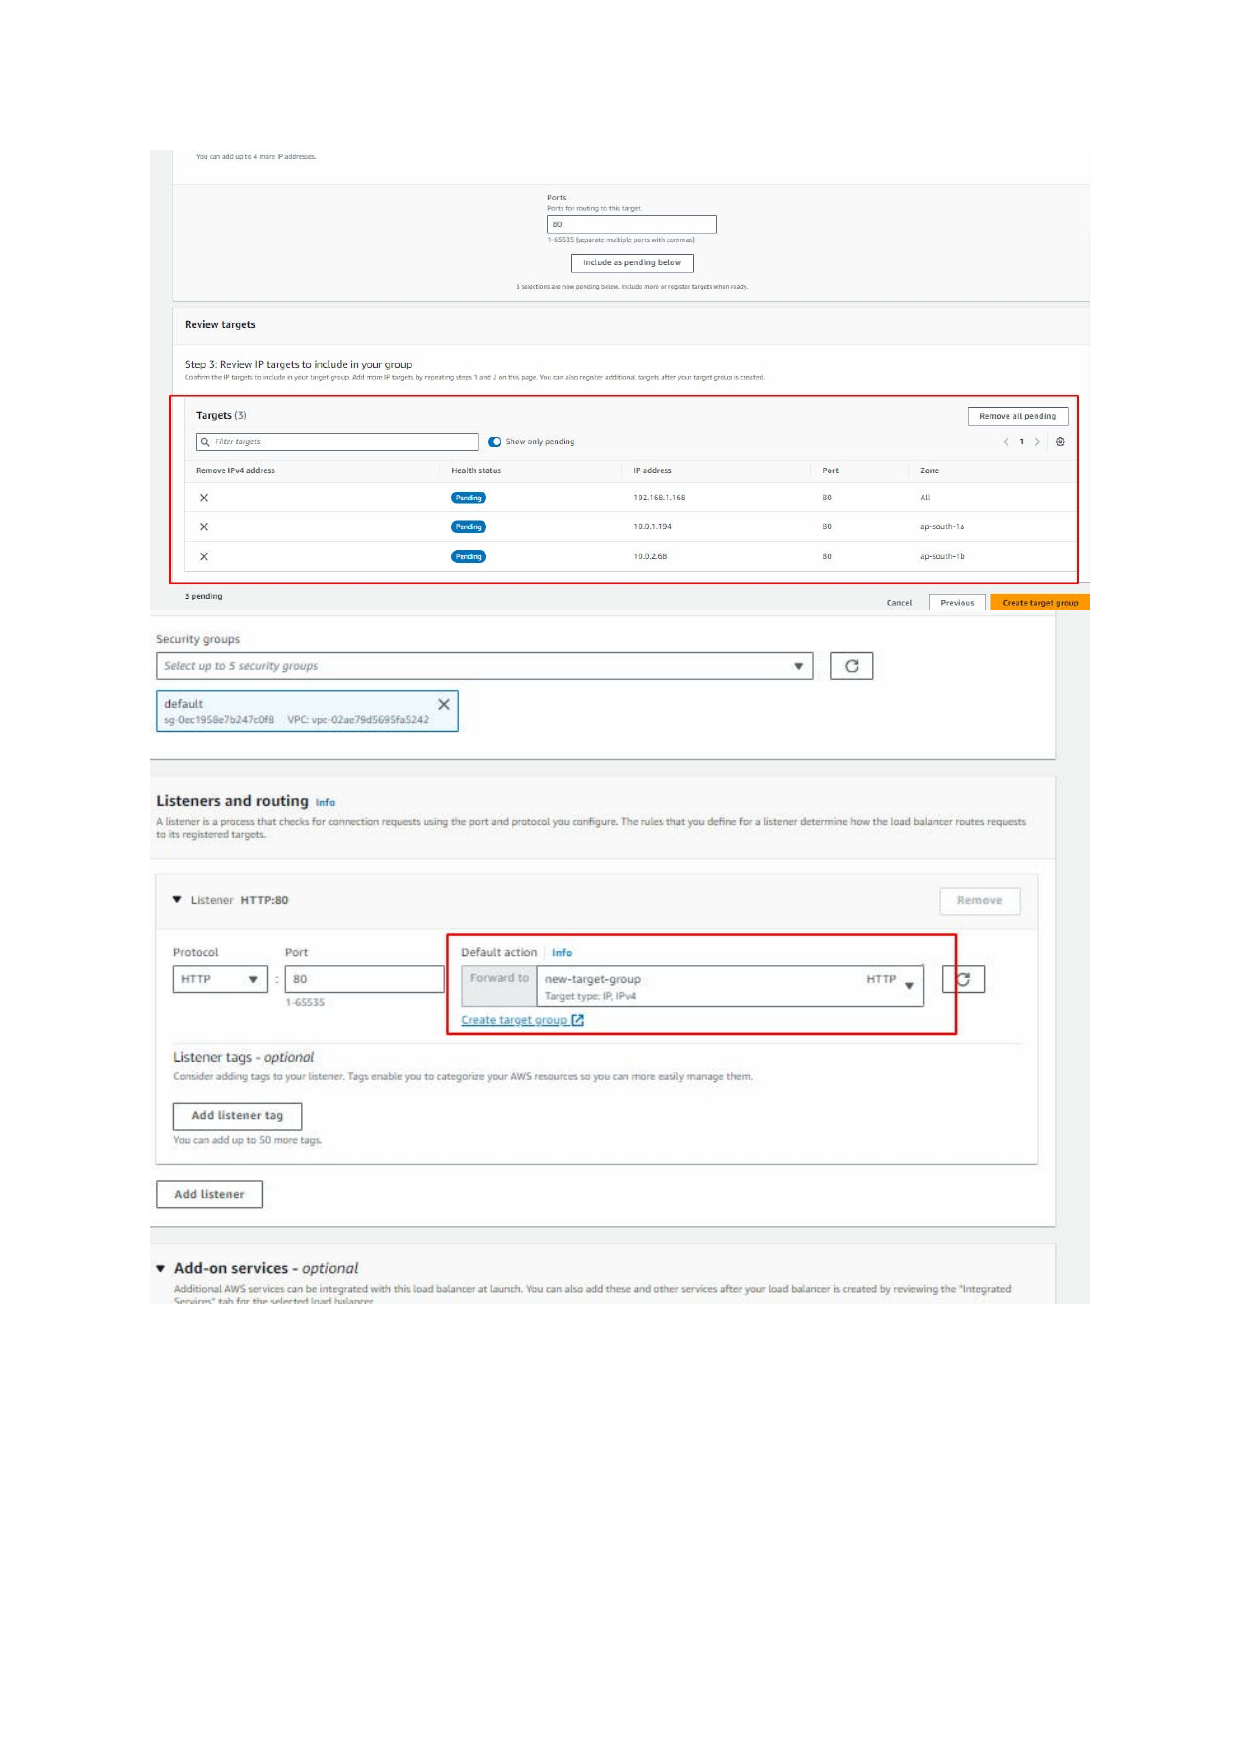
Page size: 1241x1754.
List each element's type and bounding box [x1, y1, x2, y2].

picture [150, 150, 1091, 1304]
